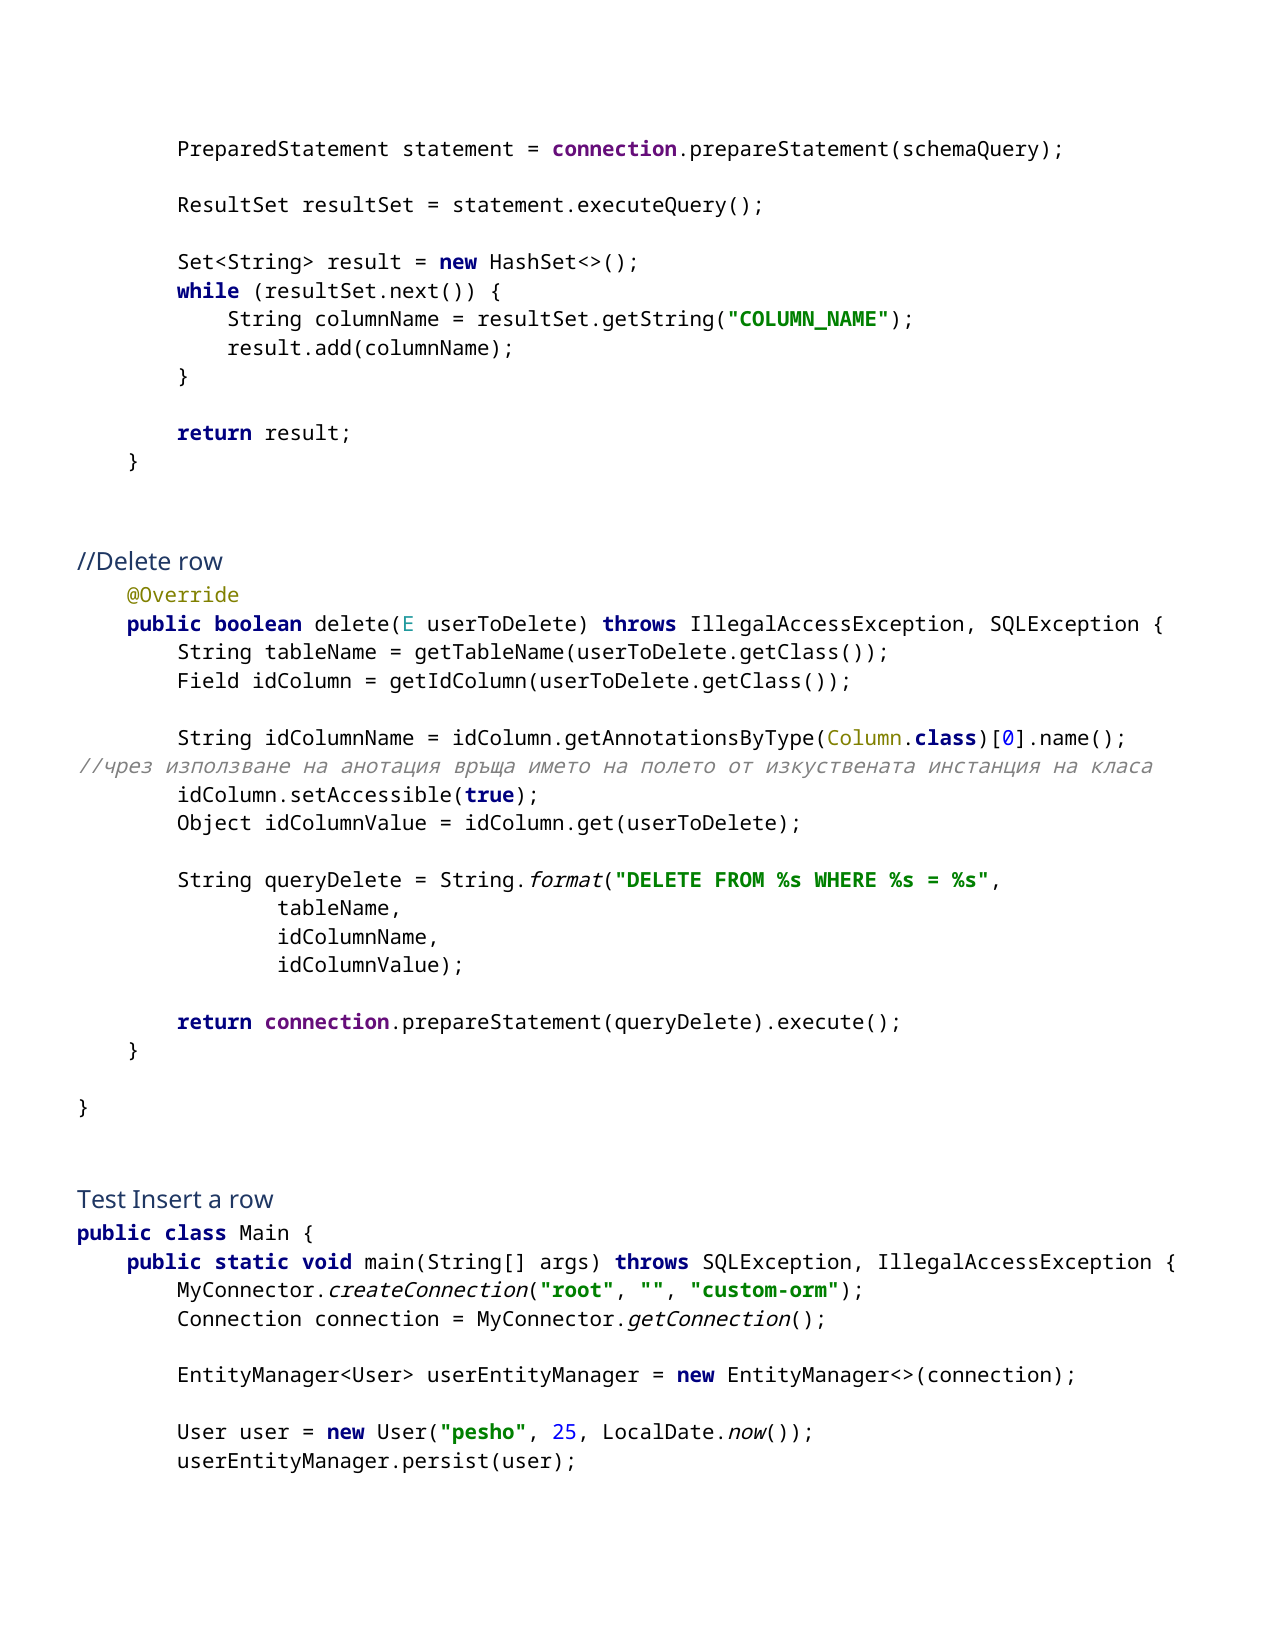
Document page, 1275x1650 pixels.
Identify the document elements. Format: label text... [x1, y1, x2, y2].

text PreparedStatement statement = connection.prepareStatement(schemaQuery); ResultSet resultSet = statement.executeQuery(); Set<String> result = new HashSet<>(); while (resultSet.next()) { String columnName = resultSet.getString("COLUMN_NAME"); result.add(columnName); } return result; } [77, 77, 1198, 503]
subtitle //Delete row [77, 507, 1198, 578]
text @Override public boolean delete(E userToDelete) throws IllegalAccessException, SQLException { String tableName = getTableName(userToDelete.getClass()); Field idColumn = getIdColumn(userToDelete.getClass()); String idColumnName = idColumn.getAnnotationsByType(Column.class)[0].name(); //чрез използване на анотация връща името на полето от изкуствената инстанция на класа idColumn.setAccessible(true); Object idColumnValue = idColumn.get(userToDelete); String queryDelete = String.format("DELETE FROM %s WHERE %s = %s", tableName, idColumnName, idColumnValue); return connection.prepareStatement(queryDelete).execute(); } } [77, 581, 1198, 1121]
subtitle Test Insert a row [77, 1182, 1198, 1216]
text public class Main { public static void main(String[] args) throws SQLException, IllegalAccessException { MyConnector.createConnection("root", "", "custom-orm"); Connection connection = MyConnector.getConnection(); EntityManager<User> userEntityManager = new EntityManager<>(connection); User user = new User("pesho", 25, LocalDate.now()); userEntityManager.persist(user); [77, 1218, 1198, 1474]
